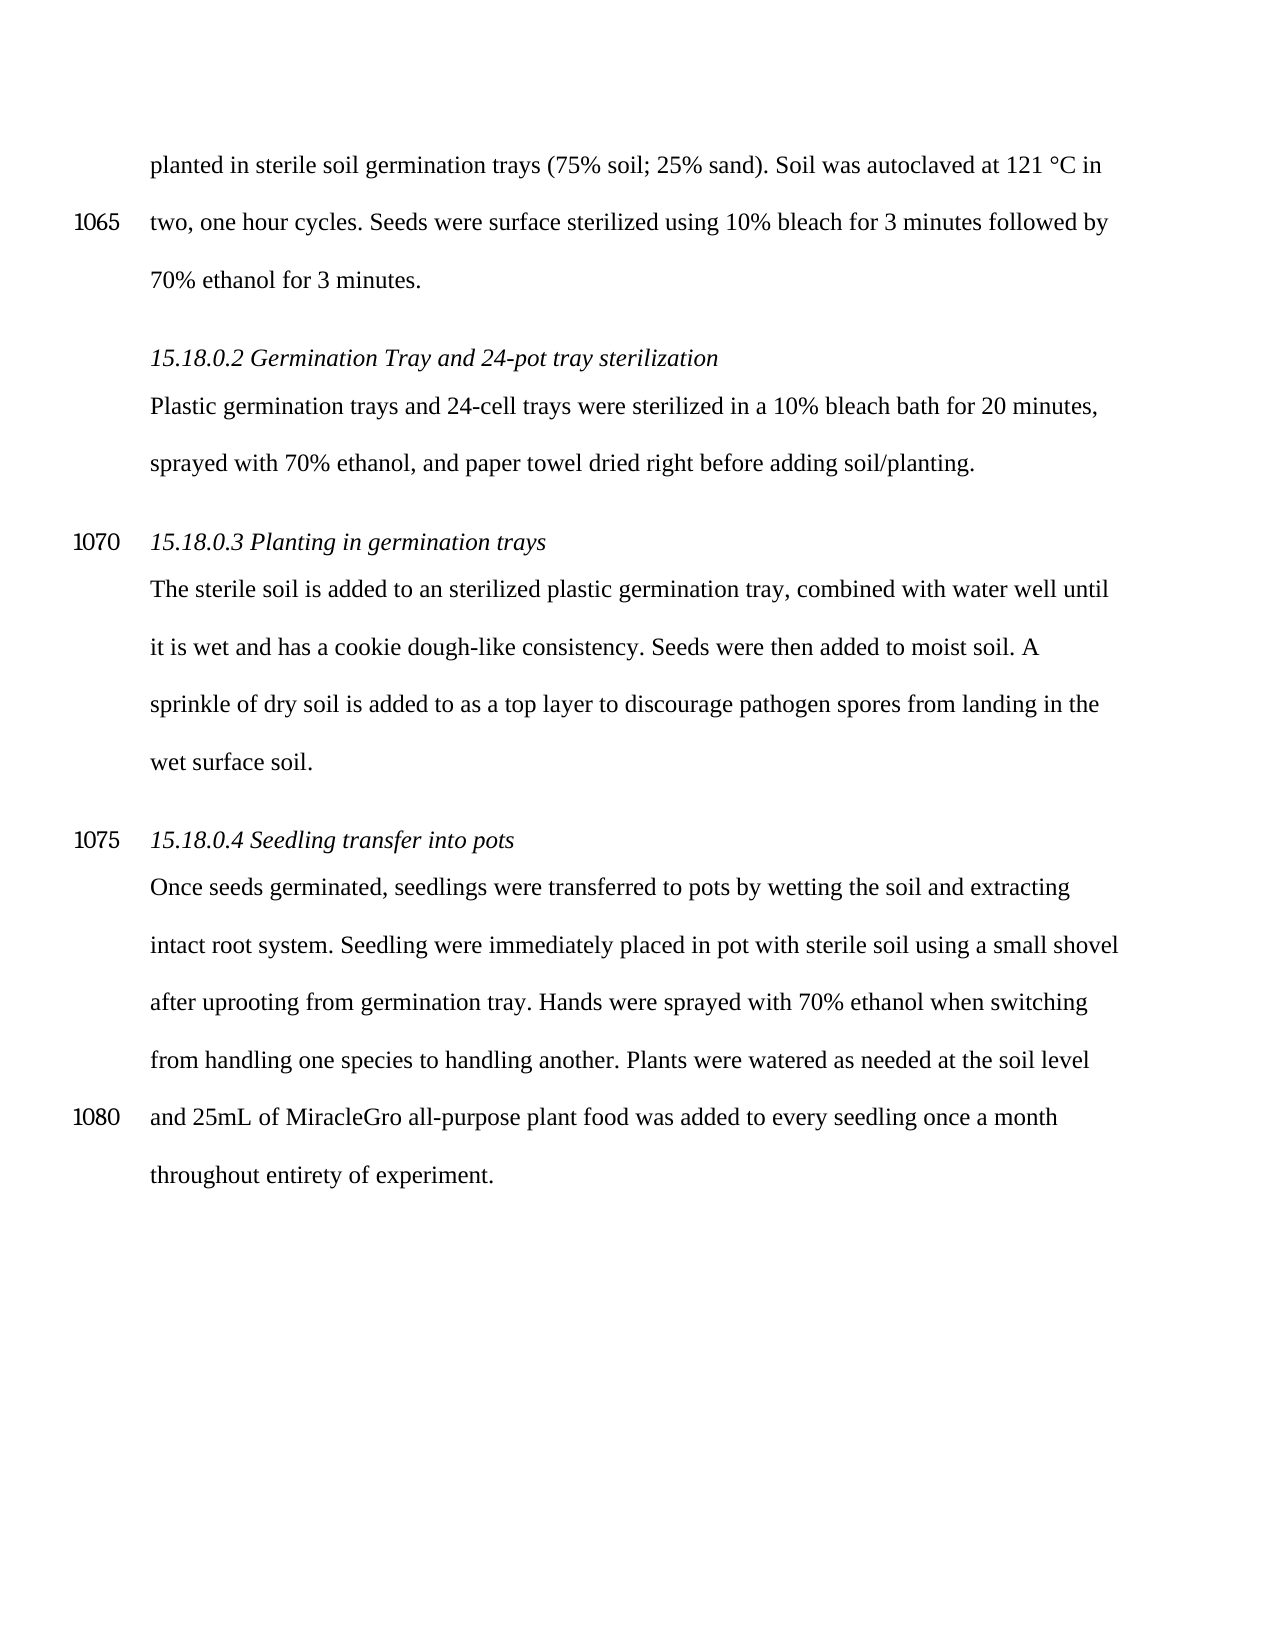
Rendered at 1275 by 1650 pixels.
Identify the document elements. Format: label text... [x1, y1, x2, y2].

subtitle 15.18.0.2 Germination Tray and 24-pot tray sterilization [150, 343, 1125, 372]
text The sterile soil is added to an sterilized plastic germination tray, combined with water well until it is wet and has a cookie dough-like consistency. Seeds were then added to moist soil. A sprinkle of dry soil is added to as a top layer to discourage pathogen spores from landing in the wet surface soil. [150, 574, 1125, 775]
text Once seeds germinated, seedlings were transferred to pots by wetting the soil and extracting intact root system. Seedling were immediately placed in pot with sterile soil using a small shovel after uprooting from germination tray. Hands were sprayed with 70% ethanol when switching from handling one species to handling another. Plants were watered as needed at the soil level and 25mL of MiracleGro all-purpose plant food was added to every seedling once a month throughout entirety of experiment. [150, 872, 1125, 1189]
subtitle 15.18.0.3 Planting in germination trays [150, 527, 1125, 555]
text Plastic germination trays and 24-cell trays were sterilized in a 10% bleach bath for 20 minutes, sprayed with 70% ethanol, and paper towel dried right before adding soil/planting. [150, 391, 1125, 477]
subtitle 15.18.0.4 Seedling transfer into pots [150, 825, 1125, 854]
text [150, 150, 1125, 294]
